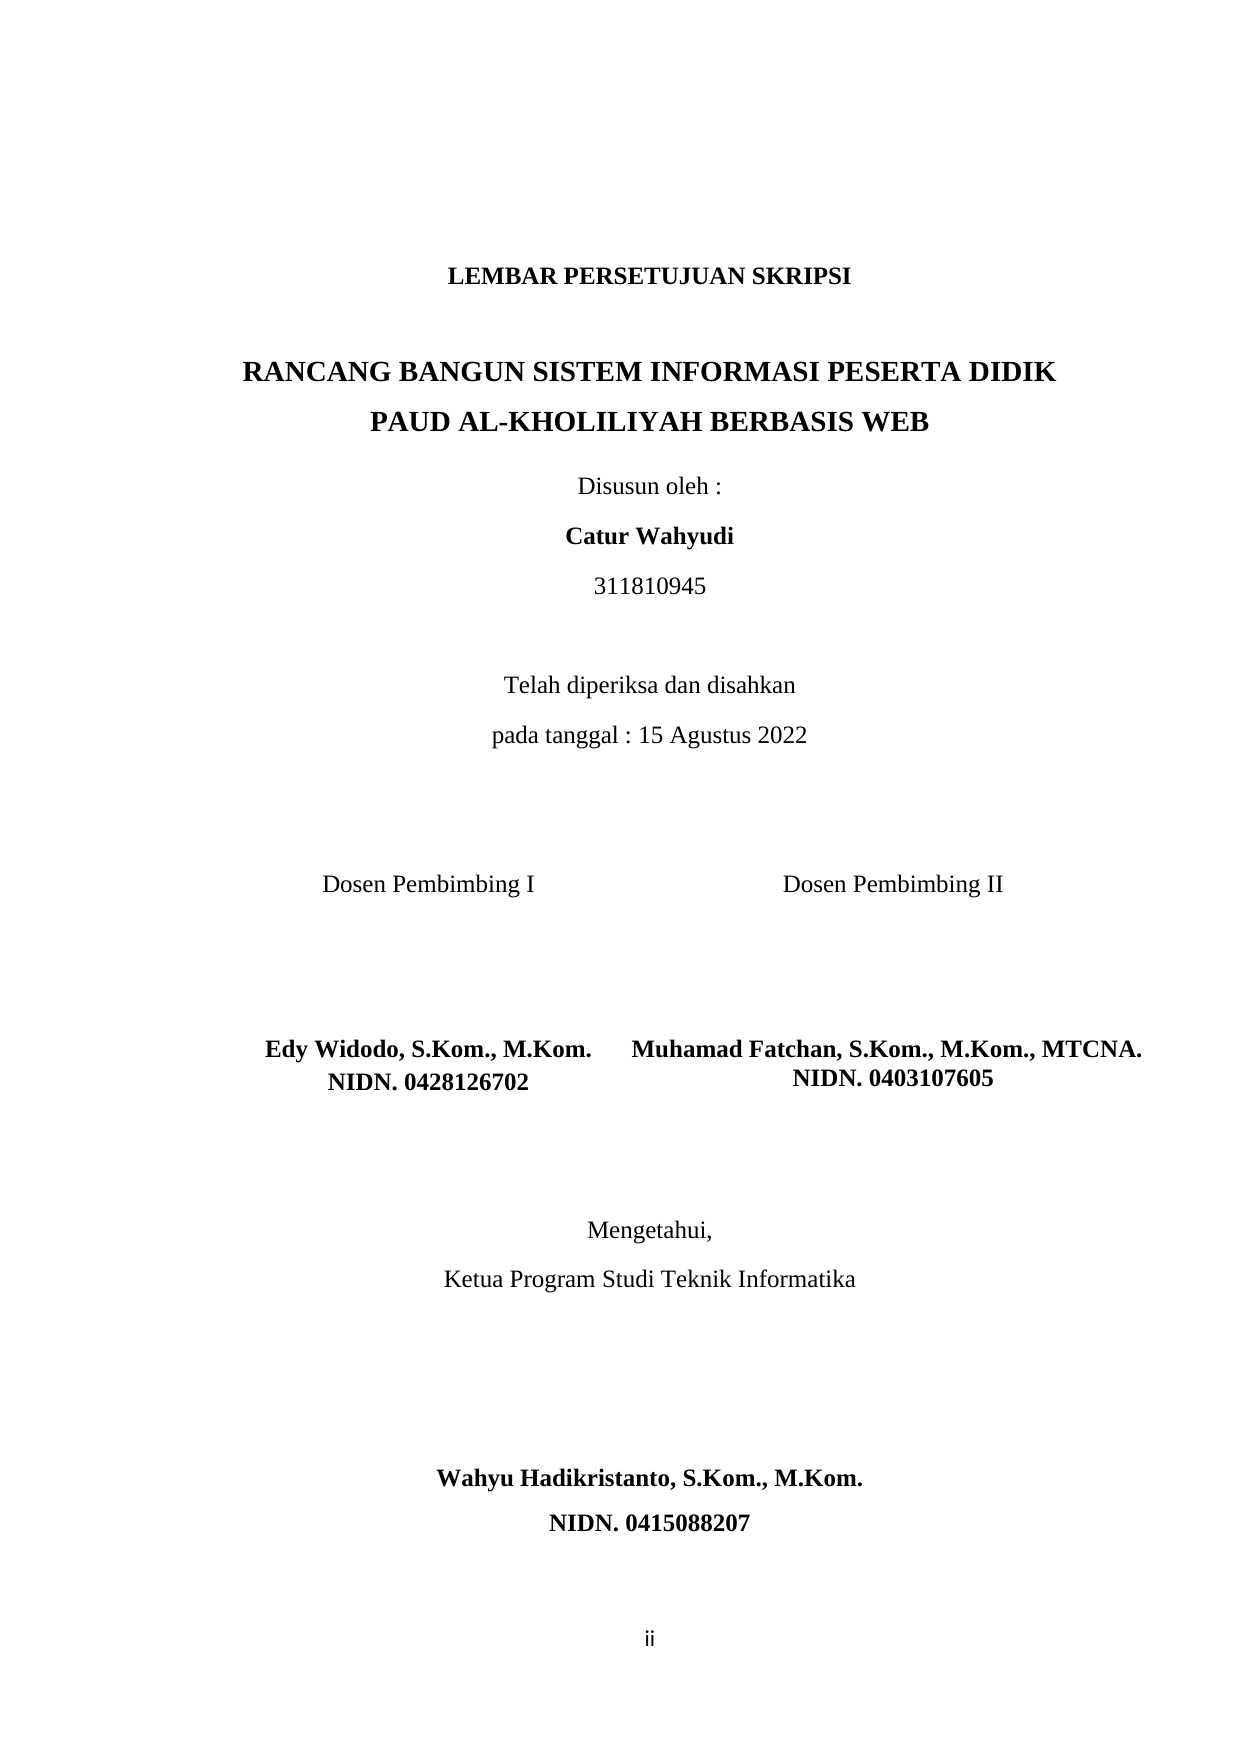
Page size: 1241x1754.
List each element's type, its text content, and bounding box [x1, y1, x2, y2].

table_header Dosen Pembimbing I Edy Widodo, S.Kom., M.Kom. NIDN. 0428126702 [236, 869, 620, 1099]
text Telah diperiksa dan disahkan [236, 670, 1063, 699]
text pada tanggal : 15 Agustus 2022 [236, 720, 1063, 748]
table_header Dosen Pembimbing II Muhamad Fatchan, S.Kom., M.Kom., MTCNA. NIDN. 0403107605 [620, 869, 1166, 1099]
text Catur Wahyudi [236, 521, 1063, 550]
subtitle LEMBAR PERSETUJUAN SKRIPSI [236, 261, 1063, 290]
text RANCANG BANGUN SISTEM INFORMASI PESERTA DIDIK PAUD AL-KHOLILIYAH BERBASIS WEB [236, 354, 1063, 438]
text Disusun oleh : [236, 471, 1063, 500]
text 311810945 [236, 571, 1063, 599]
